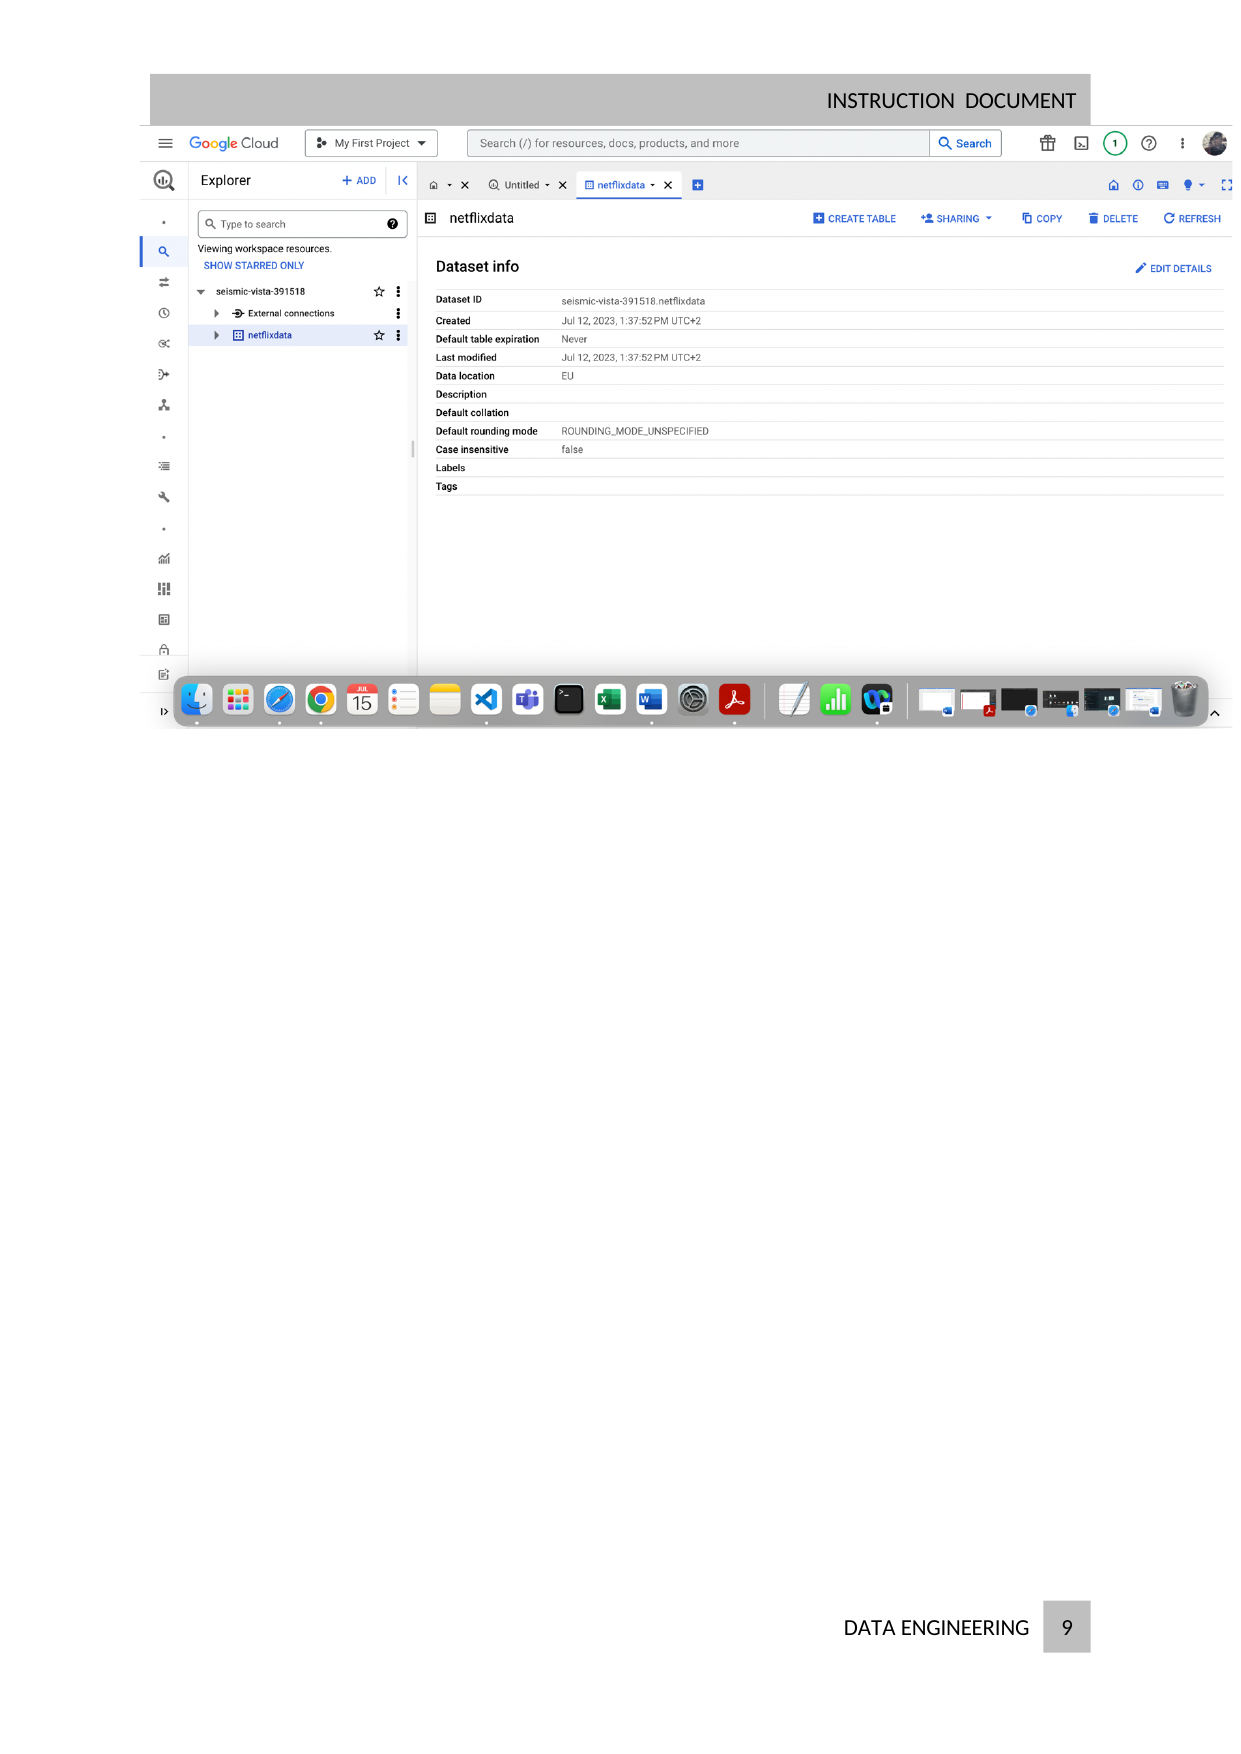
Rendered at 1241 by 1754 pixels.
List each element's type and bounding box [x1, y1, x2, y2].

picture [139, 125, 1233, 729]
